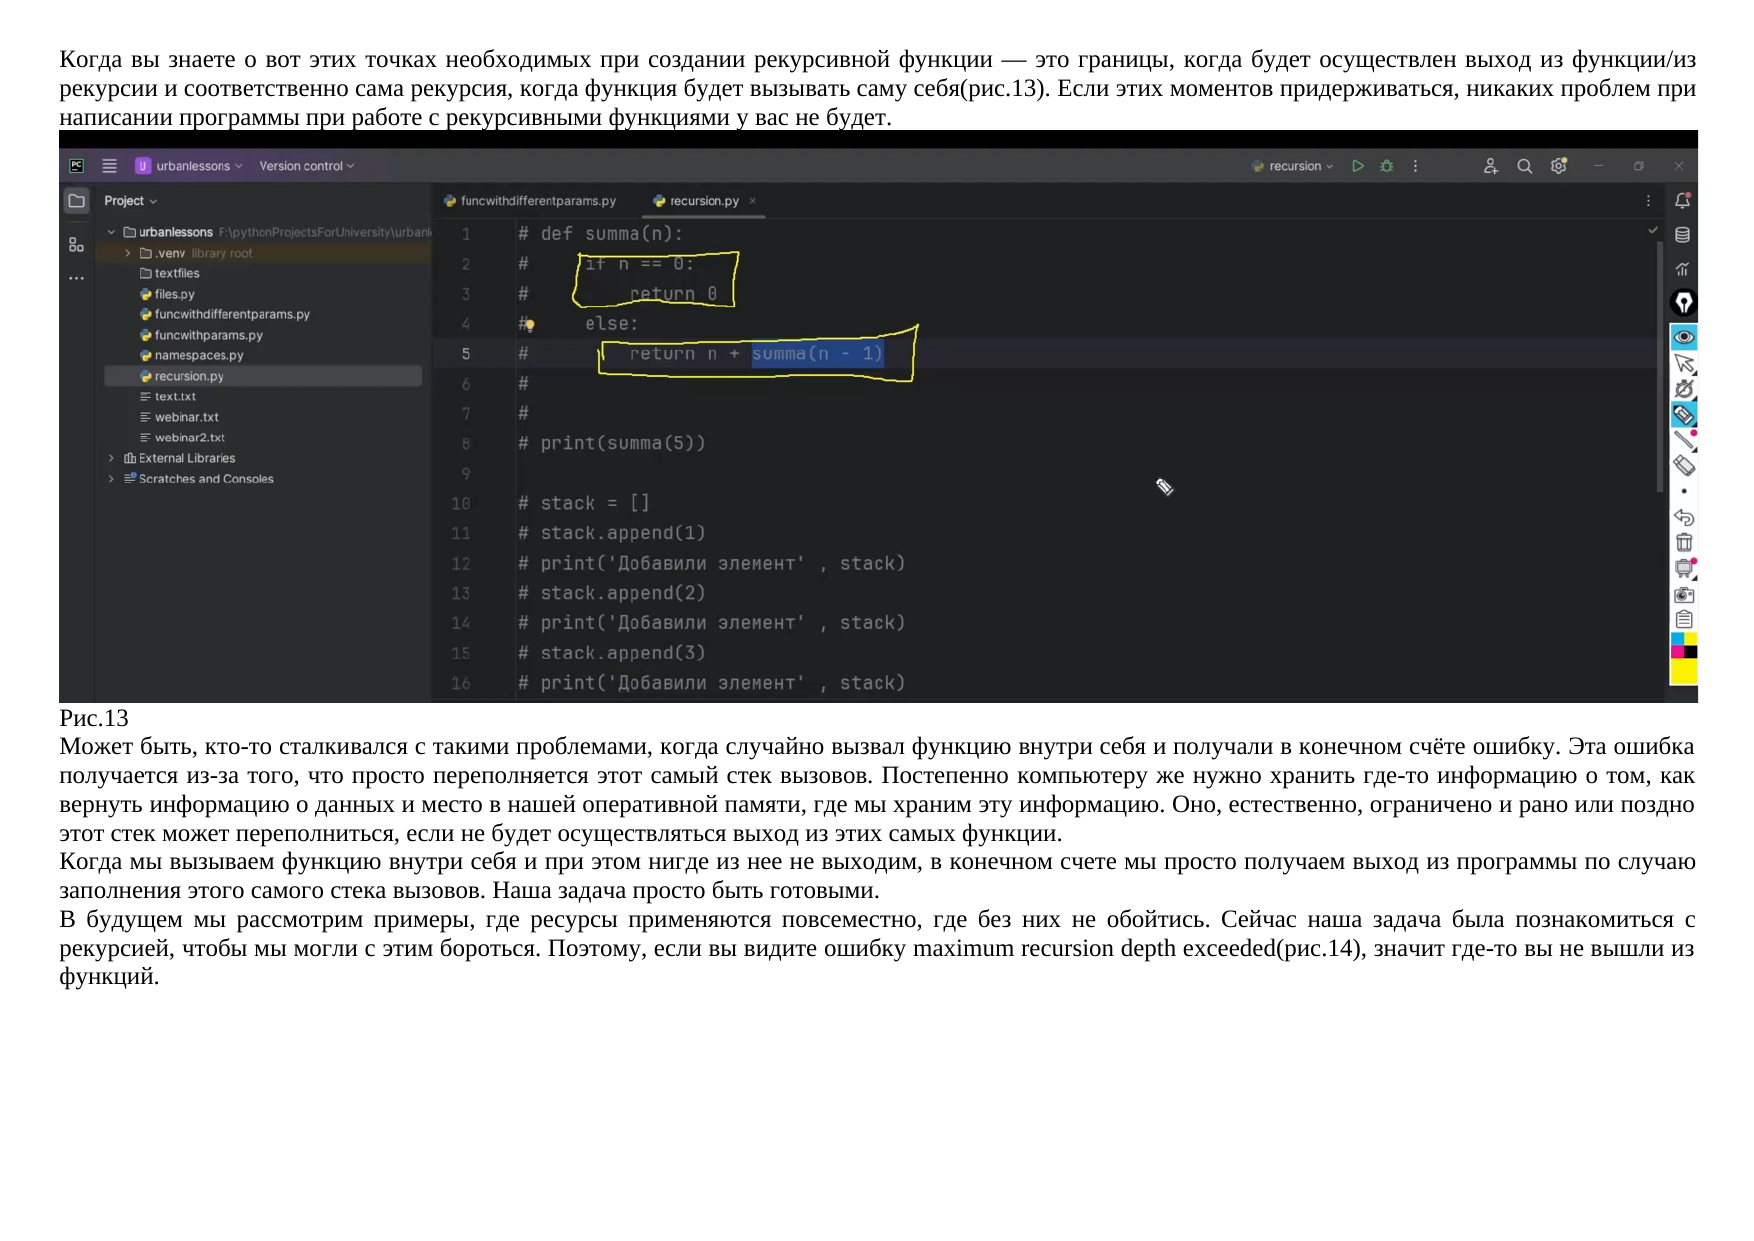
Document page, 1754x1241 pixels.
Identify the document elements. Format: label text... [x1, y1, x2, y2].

text Когда вы знаете о вот этих точках необходимых при создании рекурсивной функции — это границы, когда будет осуществлен выход из функции/из рекурсии и соответственно сама рекурсия, когда функция будет вызывать саму себя(рис.13). Если этих моментов придерживаться, никаких проблем при написании программы при работе с рекурсивными функциями у вас не будет. [59, 44, 1698, 130]
text Когда мы вызываем функцию внутри себя и при этом нигде из нее не выходим, в конечном счете мы просто получаем выход из программы по случаю заполнения этого самого стека вызовов. Наша задача просто быть готовыми. [59, 846, 1698, 904]
text В будущем мы рассмотрим примеры, где ресурсы применяются повсеместно, где без них не обойтись. Сейчас наша задача была познакомиться с рекурсией, чтобы мы могли с этим бороться. Поэтому, если вы видите ошибку maximum recursion depth exceeded(рис.14), значит где-то вы не вышли из функций. [59, 904, 1698, 990]
text Может быть, кто-то сталкивался с такими проблемами, когда случайно вызвал функцию внутри себя и получали в конечном счёте ошибку. Эта ошибка получается из-за того, что просто переполняется этот самый стек вызовов. Постепенно компьютеру же нужно хранить где-то информацию о том, как вернуть информацию о данных и место в нашей оперативной памяти, где мы храним эту информацию. Оно, естественно, ограничено и рано или поздно этот стек может переполниться, если не будет осуществляться выход из этих самых функции. [59, 731, 1698, 846]
text Рис.13 [59, 703, 1698, 731]
picture [59, 130, 1699, 703]
